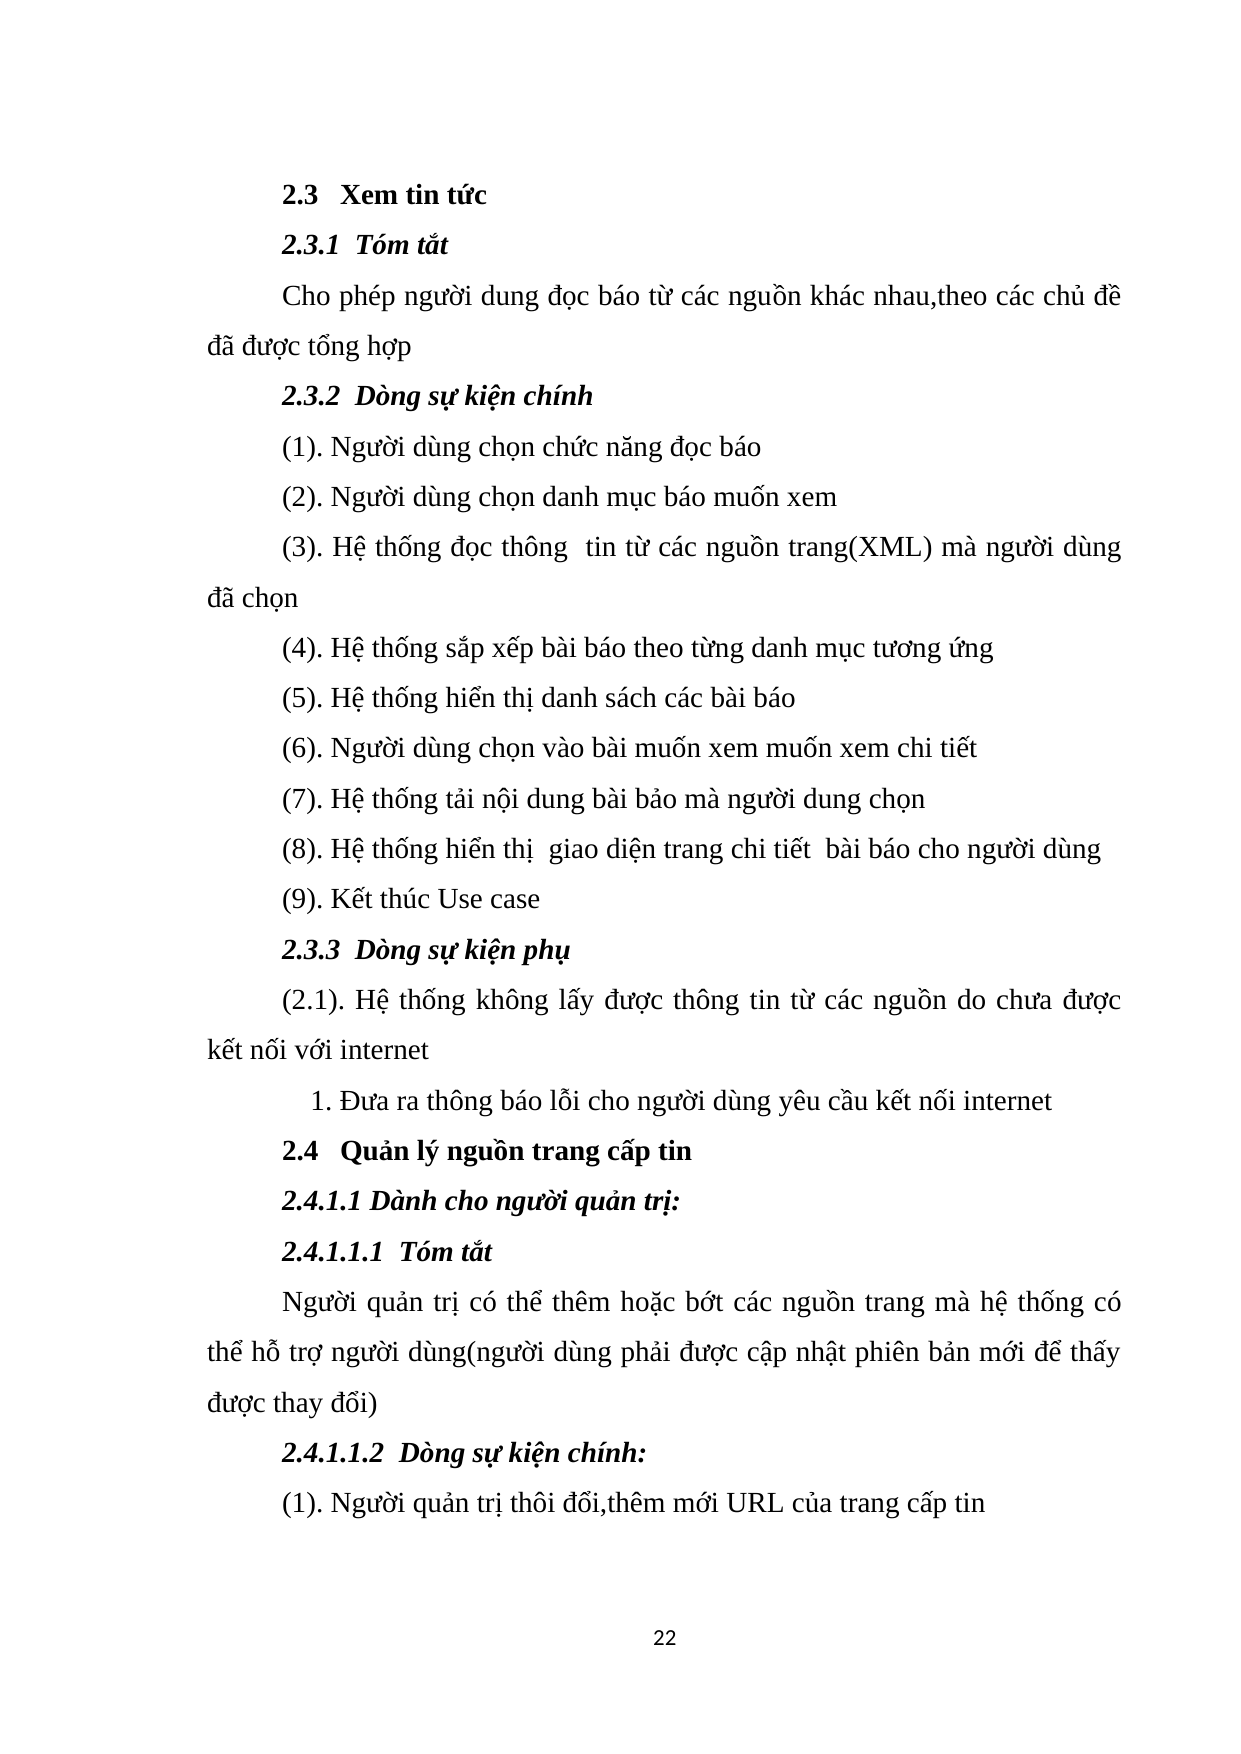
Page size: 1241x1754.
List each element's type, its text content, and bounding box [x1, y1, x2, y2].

list Dòng sự kiện phụ [207, 932, 1122, 965]
list Dành cho người quản trị: [207, 1183, 1122, 1217]
text (6). Người dùng chọn vào bài muốn xem muốn xem chi tiết [207, 731, 1122, 764]
text (7). Hệ thống tải nội dung bài bảo mà người dung chọn [207, 781, 1122, 814]
list Xem tin tức [207, 177, 1122, 211]
text (9). Kết thúc Use case [207, 882, 1122, 915]
text 1. Đưa ra thông báo lỗi cho người dùng yêu cầu kết nối internet [207, 1083, 1122, 1116]
text (2.1). Hệ thống không lấy được thông tin từ các nguồn do chưa được kết nối với internet [207, 982, 1122, 1066]
list (2). Người dùng chọn danh mục báo muốn xem [207, 479, 1122, 513]
list (1). Người dùng chọn chức năng đọc báo [207, 429, 1122, 462]
list Dòng sự kiện chính [207, 378, 1122, 412]
text Người quản trị có thể thêm hoặc bớt các nguồn trang mà hệ thống có thể hỗ trợ người dùng(người dùng phải được cập nhật phiên bản mới để thấy được thay đổi) [207, 1284, 1122, 1418]
list Tóm tắt [207, 1234, 1122, 1267]
text (1). Người quản trị thôi đổi,thêm mới URL của trang cấp tin [207, 1485, 1122, 1519]
list Quản lý nguồn trang cấp tin [207, 1133, 1122, 1167]
text (5). Hệ thống hiển thị danh sách các bài báo [207, 680, 1122, 714]
list Dòng sự kiện chính: [207, 1435, 1122, 1468]
list Tóm tắt [207, 227, 1122, 261]
text (4). Hệ thống sắp xếp bài báo theo từng danh mục tương ứng [207, 630, 1122, 663]
list Cho phép người dung đọc báo từ các nguồn khác nhau,theo các chủ đề đã được tổng hợp [207, 278, 1122, 362]
text (8). Hệ thống hiển thị giao diện trang chi tiết bài báo cho người dùng [207, 831, 1122, 865]
text (3). Hệ thống đọc thông tin từ các nguồn trang(XML) mà người dùng đã chọn [207, 529, 1122, 613]
